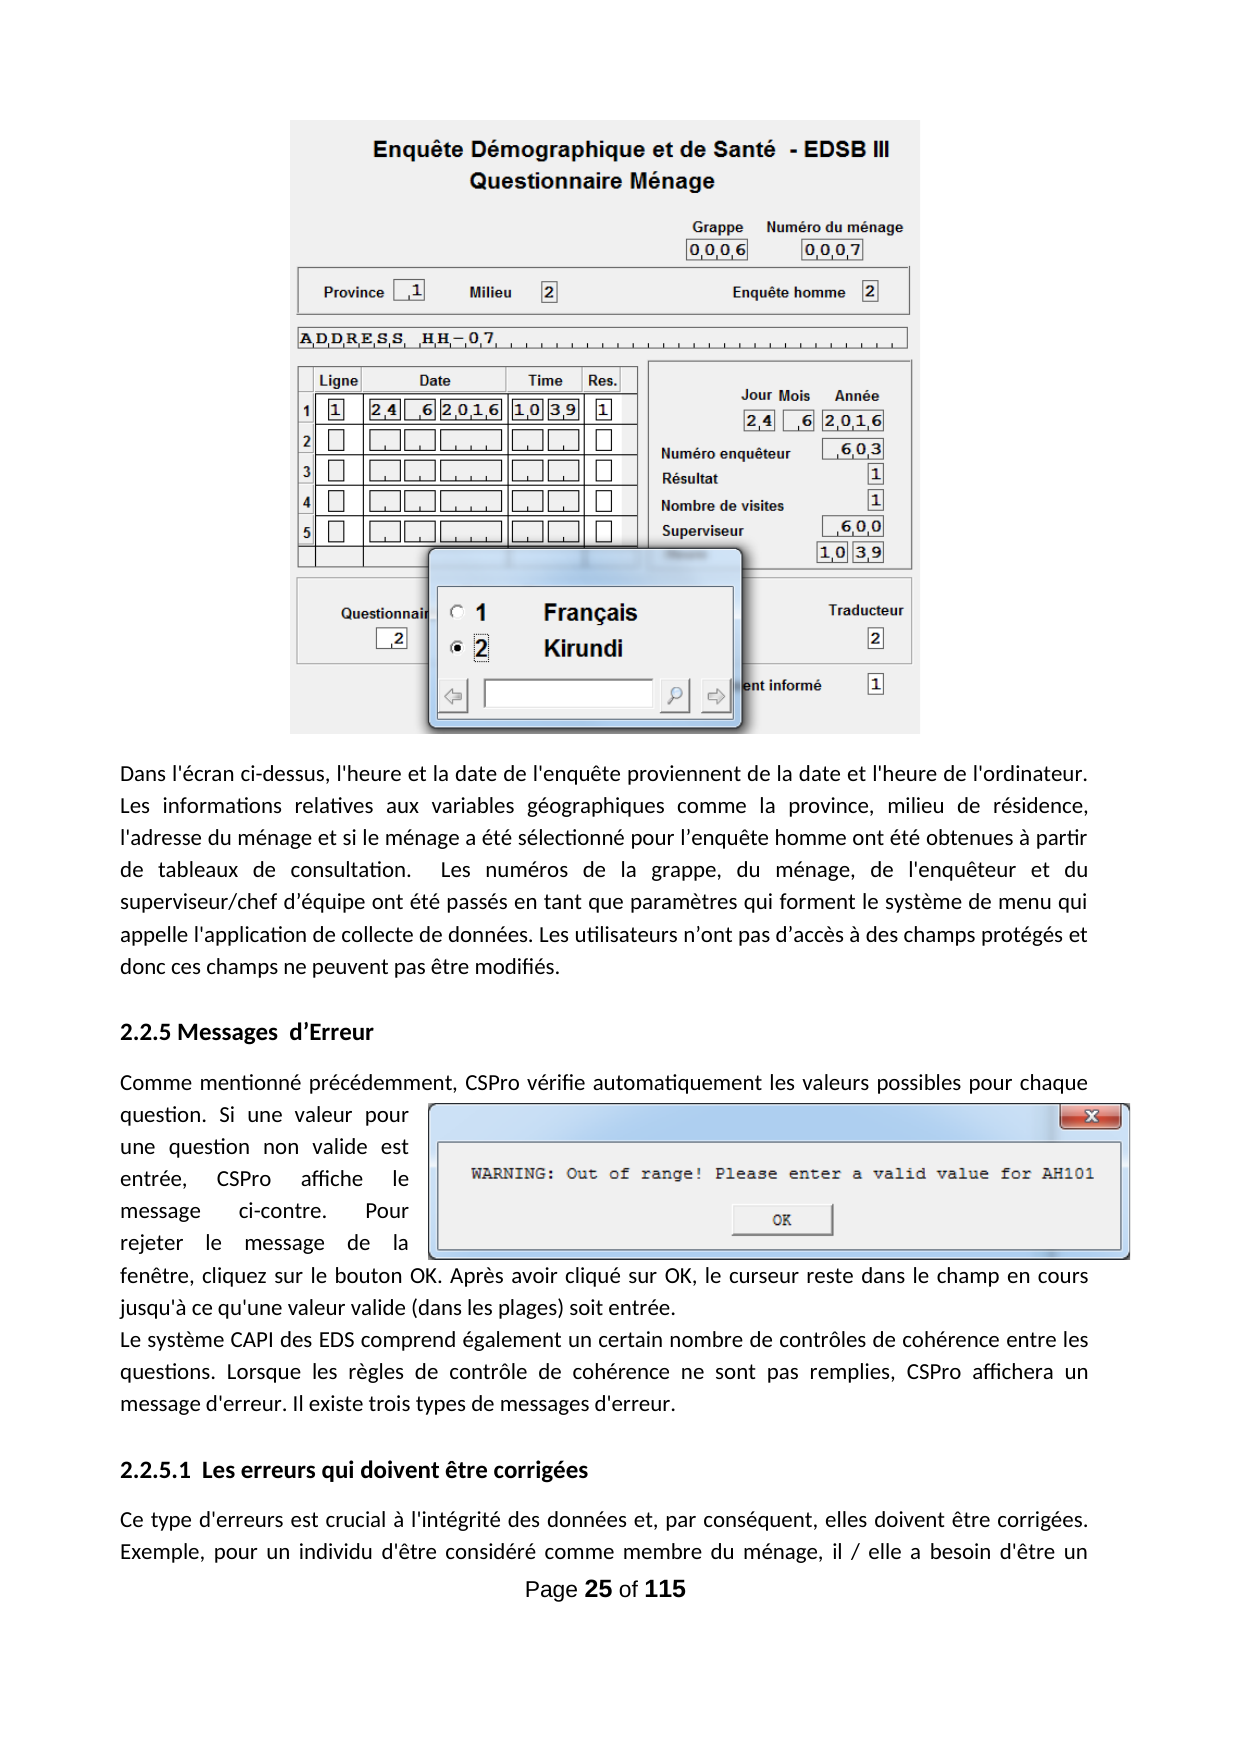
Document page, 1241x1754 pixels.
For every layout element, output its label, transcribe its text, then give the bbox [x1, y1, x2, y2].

picture [290, 120, 921, 734]
text Le système CAPI des EDS comprend également un certain nombre de contrôles de cohérence entre les questions. Lorsque les règles de contrôle de cohérence ne sont pas remplies, CSPro affichera un message d'erreur. Il existe trois types de messages d'erreur. [120, 1325, 1090, 1417]
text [120, 1505, 1090, 1565]
picture [428, 1103, 1130, 1260]
text Dans l'écran ci-dessus, l'heure et la date de l'enquête proviennent de la date et l'heure de l'ordinateur. Les informations relatives aux variables géographiques comme la province, milieu de résidence, l'adresse du ménage et si le ménage a été sélectionné pour l’enquête homme ont été obtenues à partir de tableaux de consultation. Les numéros de la grappe, du ménage, de l'enquêteur et du superviseur/chef d’équipe ont été passés en tant que paramètres qui forment le système de menu qui appelle l'application de collecte de données. Les utilisateurs n’ont pas d’accès à des champs protégés et donc ces champs ne peuvent pas être modifiés. [120, 759, 1090, 980]
subtitle 2.2.5 Messages d’Erreur [120, 1016, 1090, 1047]
subtitle 2.2.5.1 Les erreurs qui doivent être corrigées [120, 1454, 1090, 1484]
